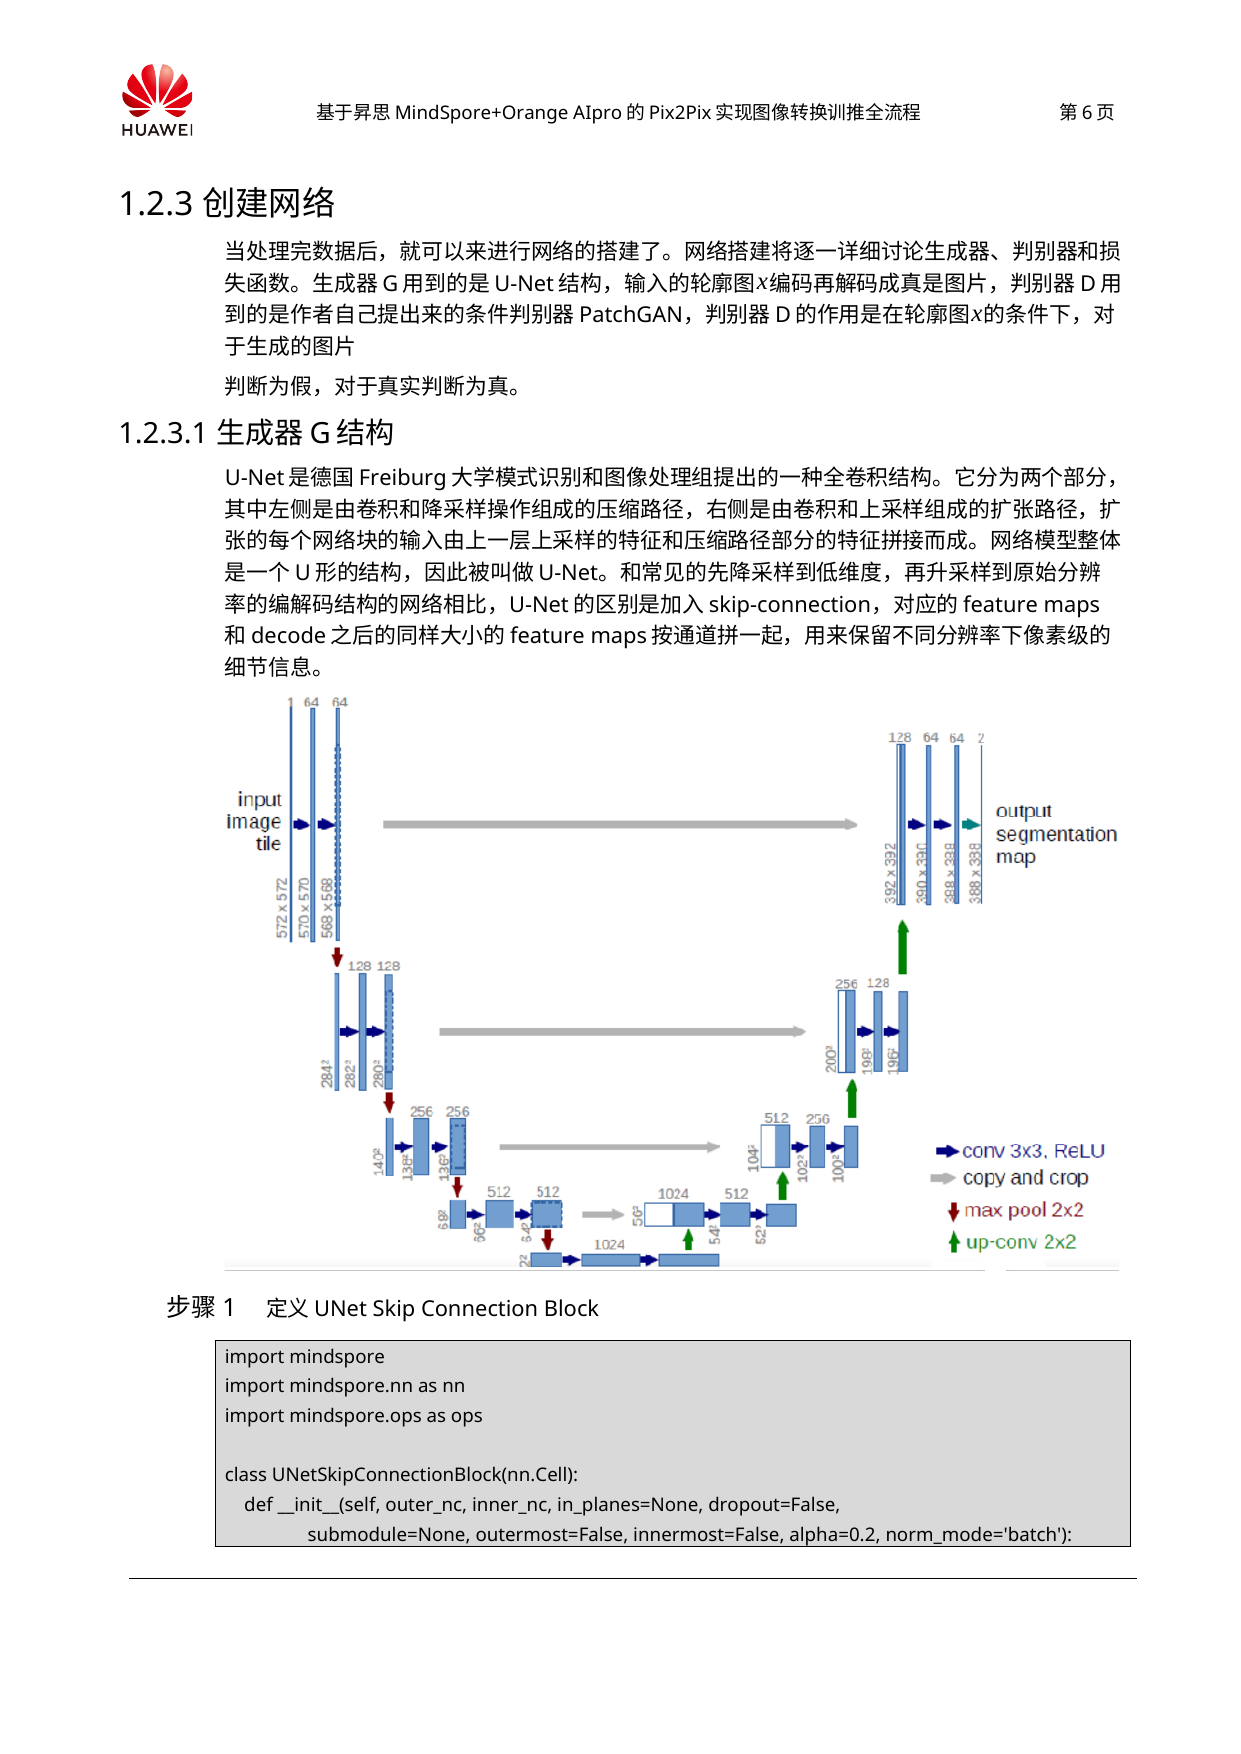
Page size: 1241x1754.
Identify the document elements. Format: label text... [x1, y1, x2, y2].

text import mindspore [216, 1341, 1130, 1368]
text 定义UNet Skip Connection Block [236, 1287, 1122, 1323]
text submodule=None, outermost=False, innermost=False, alpha=0.2, norm_mode='batch'): [216, 1518, 1130, 1546]
text class UNetSkipConnectionBlock(nn.Cell): [216, 1459, 1130, 1487]
text 判断为假，对于真实判断为真。 [224, 369, 1122, 401]
picture [224, 690, 1120, 1271]
picture [122, 64, 193, 136]
subtitle 生成器G结构 [118, 409, 1122, 452]
subtitle 创建网络 [118, 177, 1122, 226]
text import mindspore.ops as ops [216, 1399, 1130, 1428]
text def __init__(self, outer_nc, inner_nc, in_planes=None, dropout=False, [216, 1488, 1130, 1517]
text 当处理完数据后，就可以来进行网络的搭建了。网络搭建将逐一详细讨论生成器、判别器和损失函数。生成器G用到的是U-Net结构，输入的轮廓图编码再解码成真是图片，判别器D用到的是作者自己提出来的条件判别器PatchGAN，判别器D的作用是在轮廓图的条件下，对于生成的图片 [224, 234, 1122, 361]
text import mindspore.nn as nn [216, 1369, 1130, 1398]
text U-Net是德国Freiburg大学模式识别和图像处理组提出的一种全卷积结构。它分为两个部分，其中左侧是由卷积和降采样操作组成的压缩路径，右侧是由卷积和上采样组成的扩张路径，扩张的每个网络块的输入由上一层上采样的特征和压缩路径部分的特征拼接而成。网络模型整体是一个U形的结构，因此被叫做U-Net。和常见的先降采样到低维度，再升采样到原始分辨率的编解码结构的网络相比，U-Net的区别是加入skip-connection，对应的feature maps和decode之后的同样大小的feature maps按通道拼一起，用来保留不同分辨率下像素级的细节信息。 [224, 460, 1122, 682]
